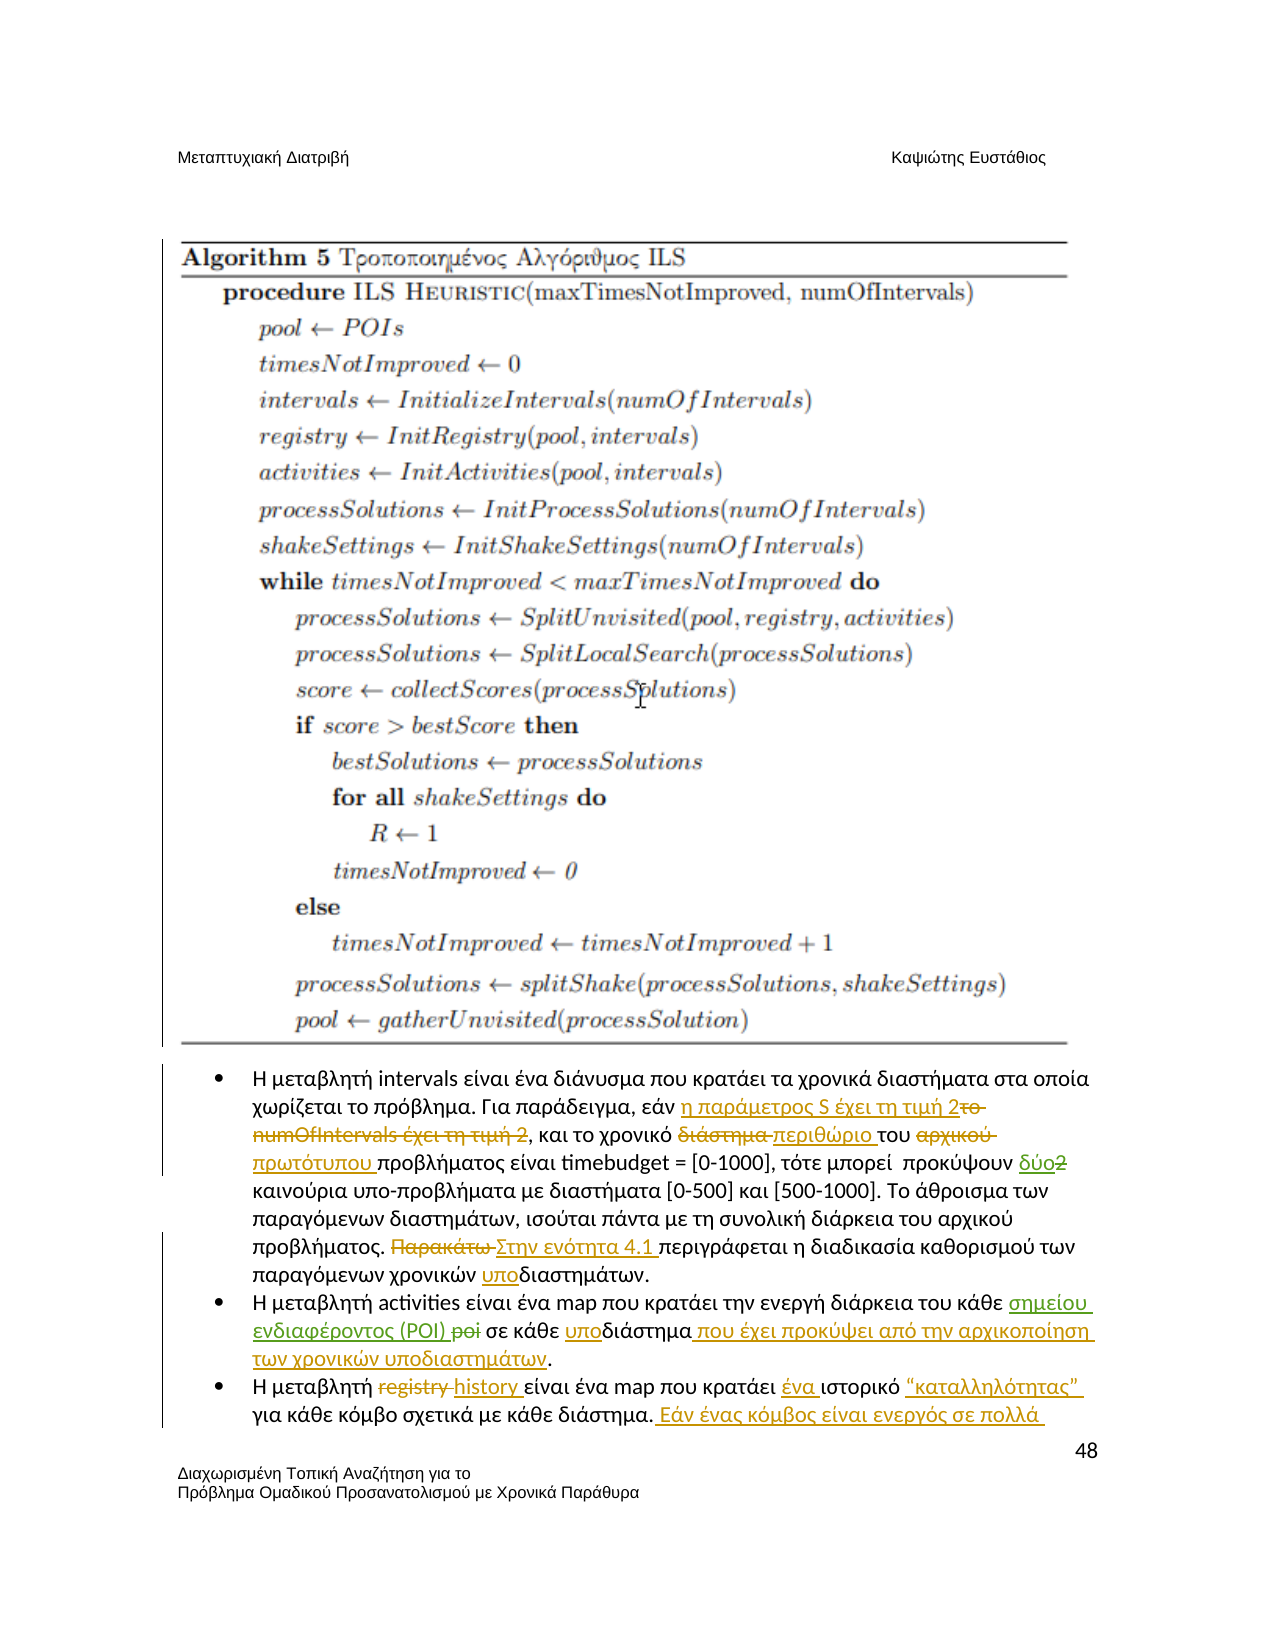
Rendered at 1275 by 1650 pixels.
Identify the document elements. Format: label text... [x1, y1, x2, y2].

picture [177, 239, 1078, 1048]
list Η μεταβλητή activities είναι ένα map που κρατάει την ενεργή διάρκεια του κάθε σε κάθε διάστημα. [215, 1288, 1098, 1372]
list Η μεταβλητή intervals είναι ένα διάνυσμα που κρατάει τα χρονικά διαστήματα στα οποία χωρίζεται το πρόβλημα. Για παράδειγμα, εάν , και το χρονικό του προβλήματος είναι timebudget = [0-1000], τότε μπορεί προκύψουν καινούρια υπο-προβλήματα με διαστήματα [0-500] και [500-1000]. Το άθροισμα των παραγόμενων διαστημάτων, ισούται πάντα με τη συνολική διάρκεια του αρχικού προβλήματος. περιγράφεται η διαδικασία καθορισμού των παραγόμενων χρονικών διαστημάτων. [215, 1064, 1098, 1288]
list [215, 1372, 1098, 1428]
